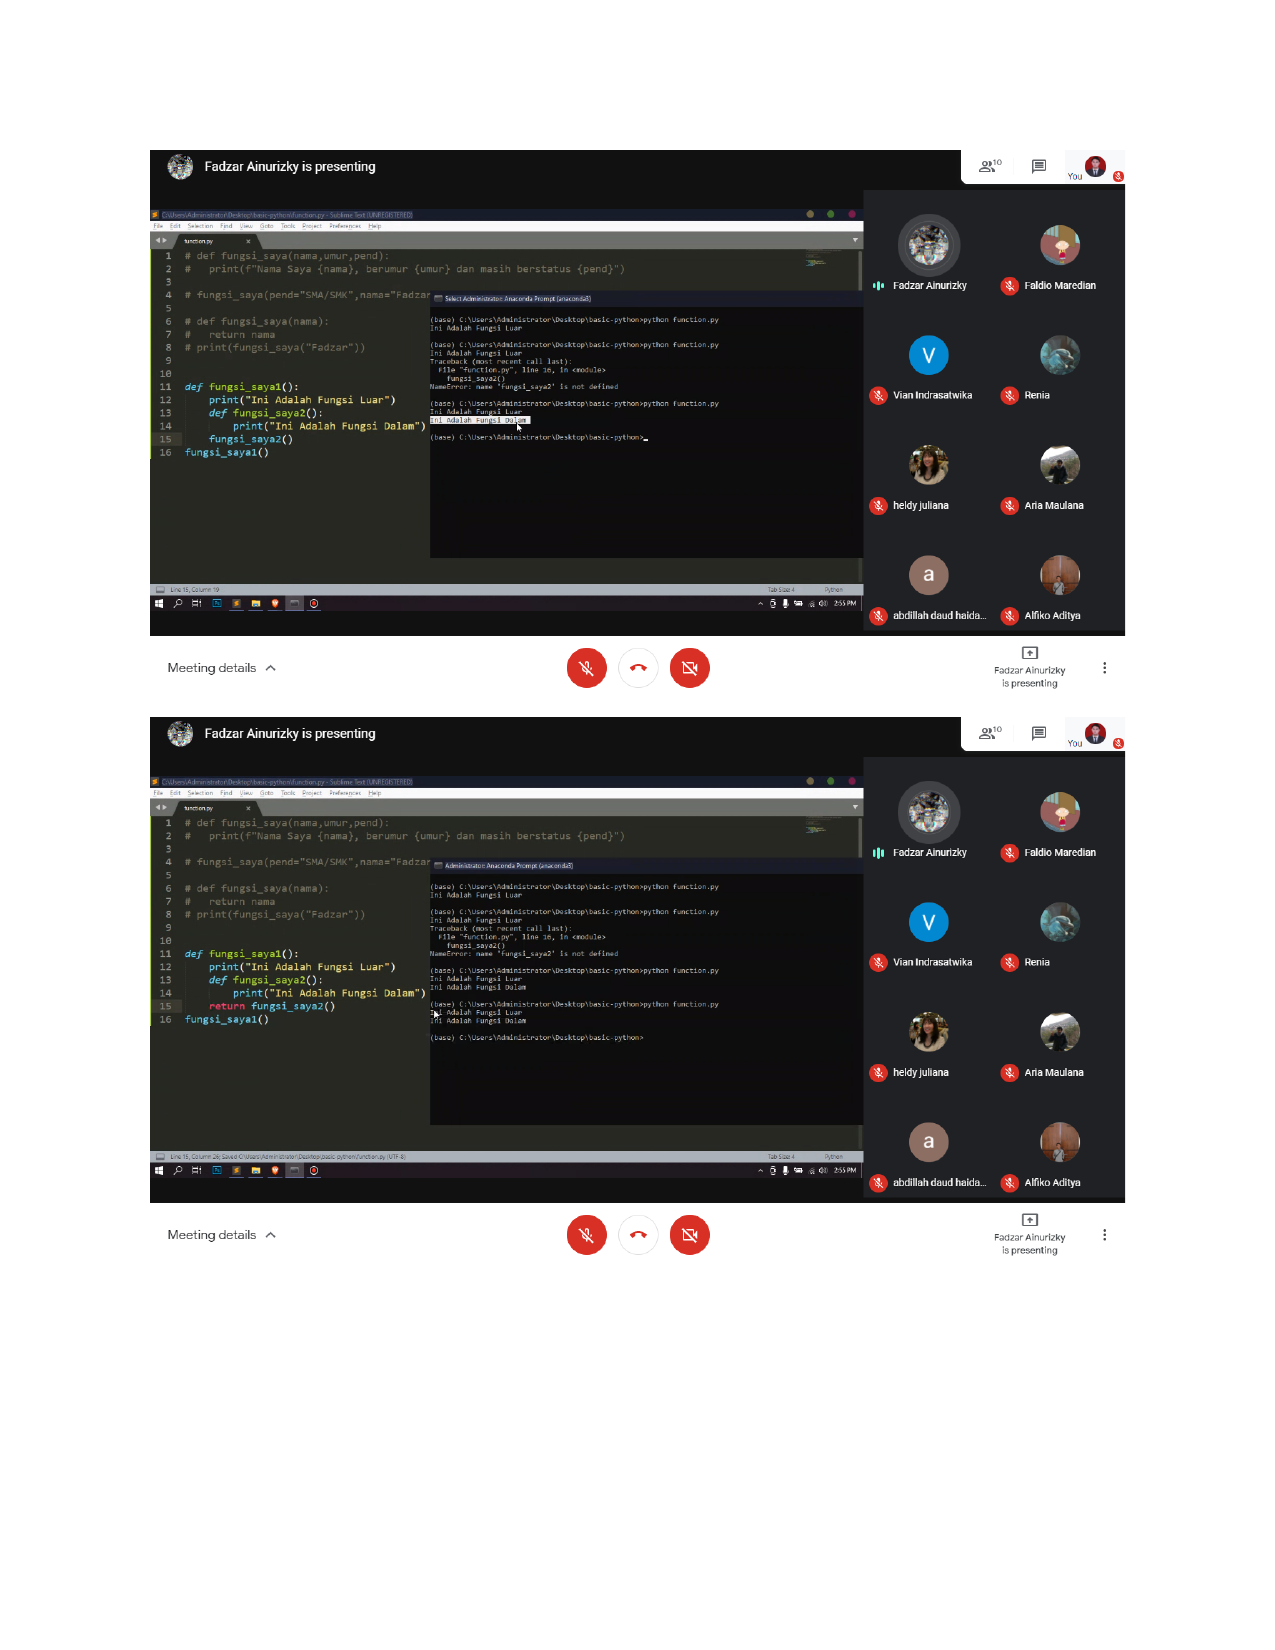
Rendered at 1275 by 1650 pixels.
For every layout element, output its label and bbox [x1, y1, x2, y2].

picture [150, 150, 1125, 699]
picture [150, 717, 1125, 1266]
